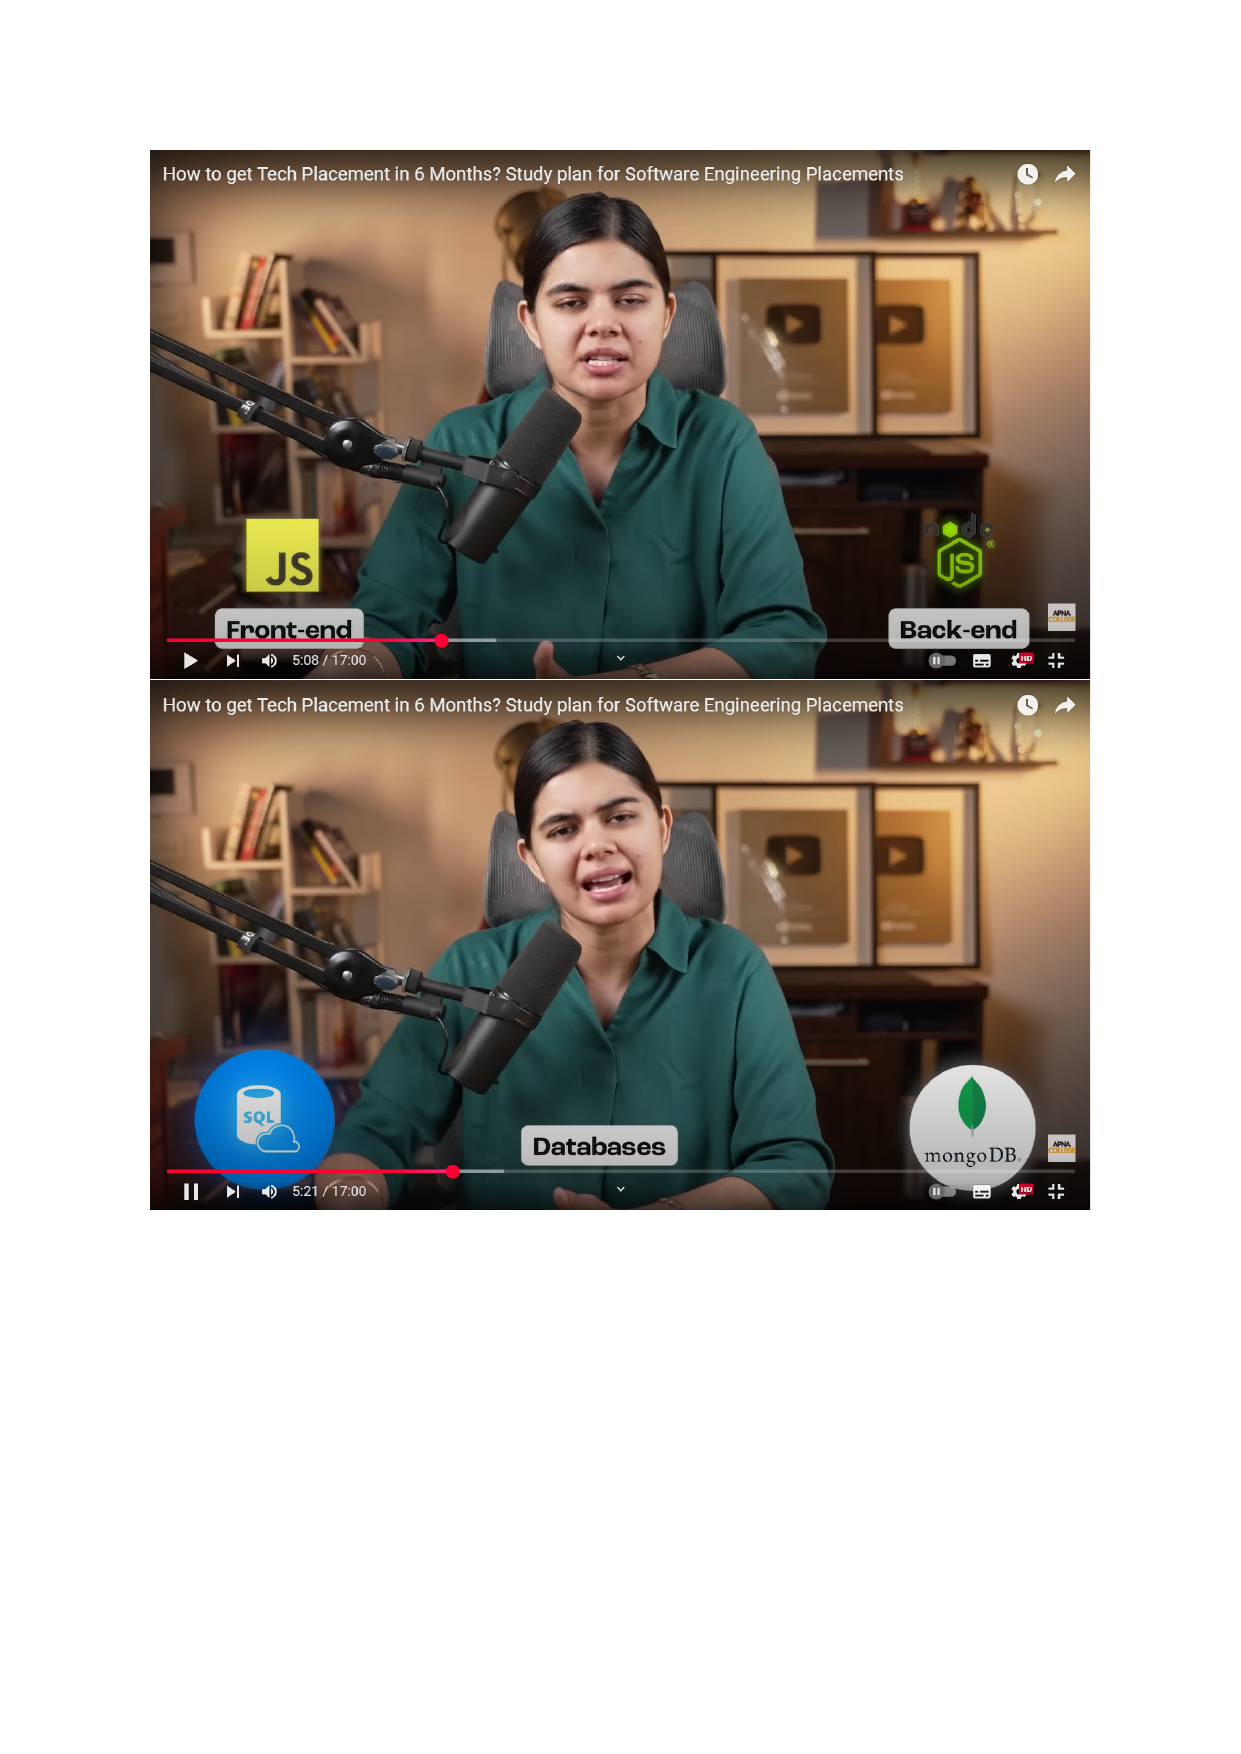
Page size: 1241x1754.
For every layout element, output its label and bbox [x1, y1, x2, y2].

picture [150, 680, 1091, 1210]
picture [150, 150, 1091, 679]
